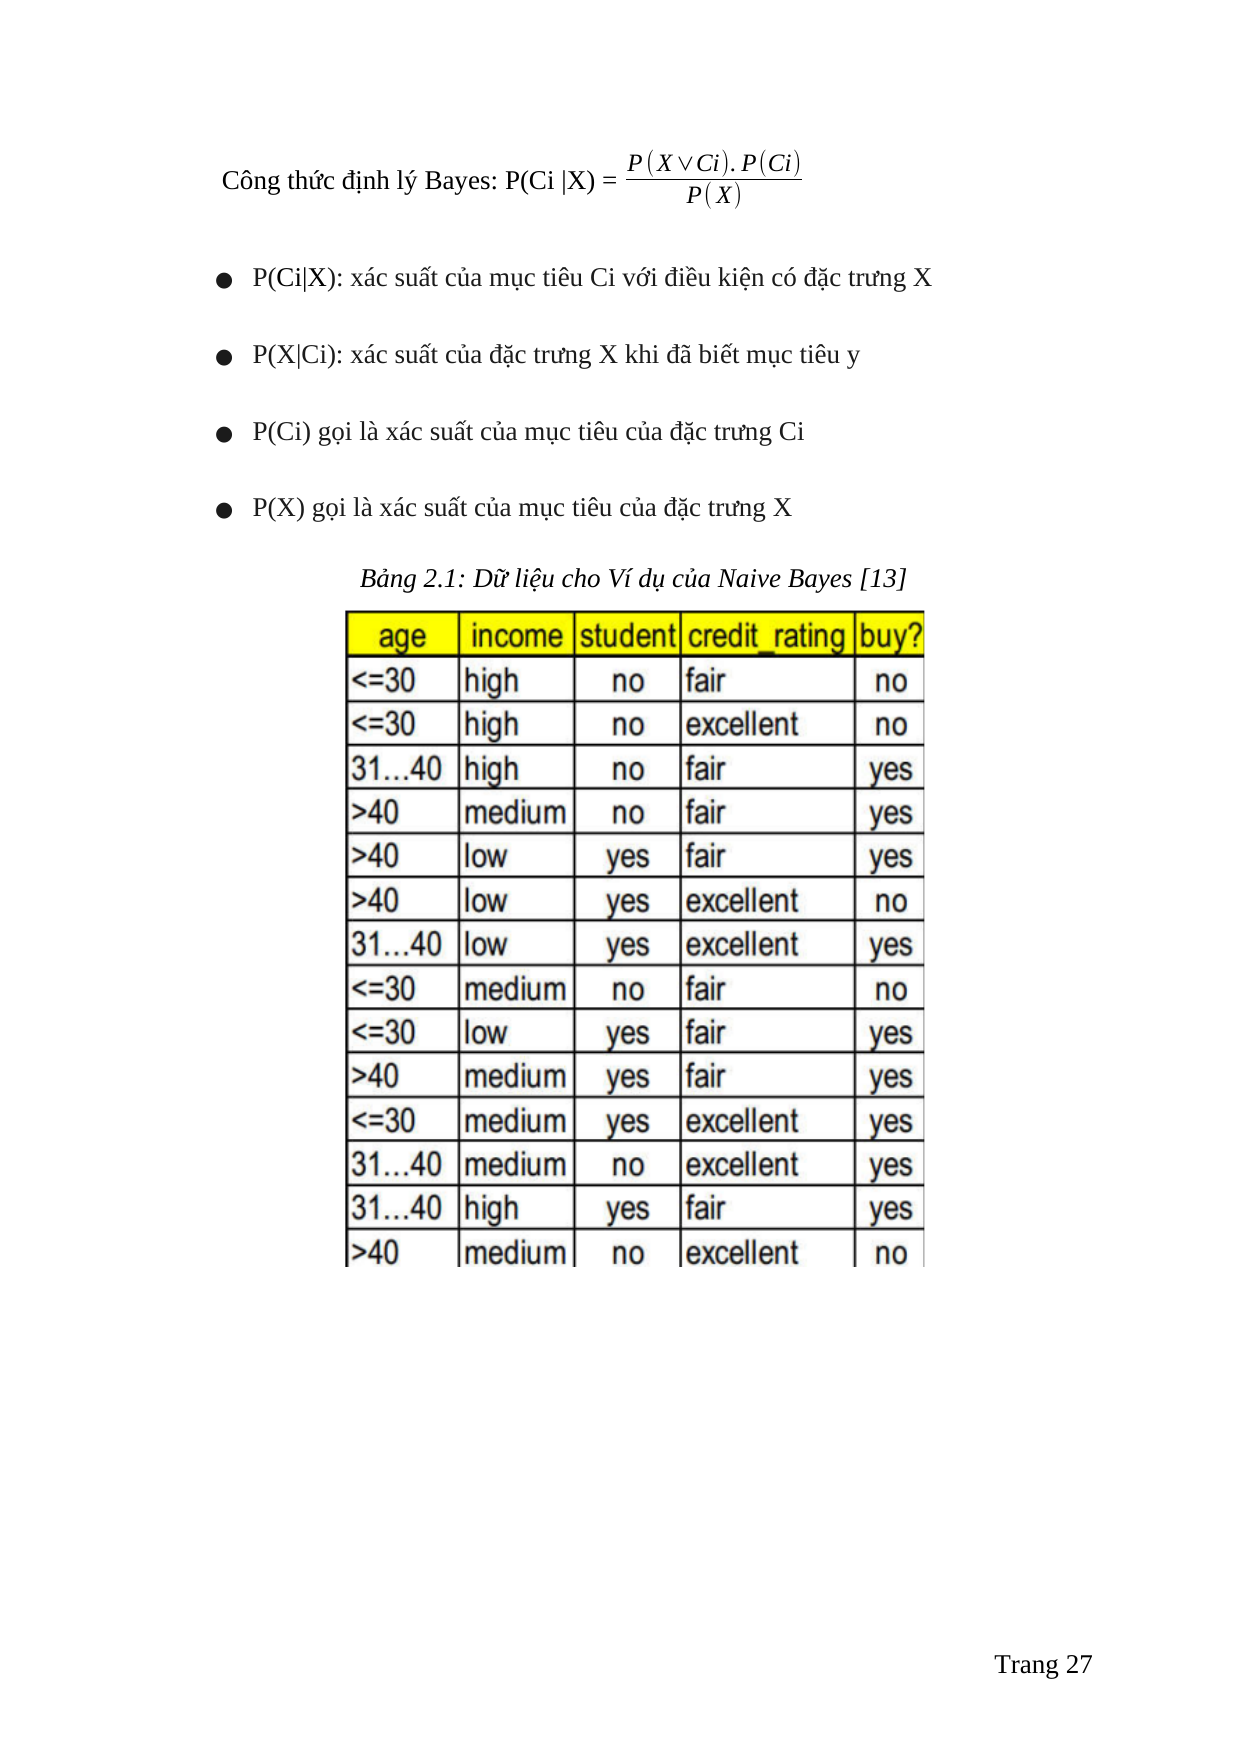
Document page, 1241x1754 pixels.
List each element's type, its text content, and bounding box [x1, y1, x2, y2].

list P(X|Ci): xác suất của đặc trưng X khi đã biết mục tiêu y [215, 333, 1092, 375]
list P(Ci|X): xác suất của mục tiêu Ci với điều kiện có đặc trưng X [215, 256, 1092, 299]
text Công thức định lý Bayes: P(Ci |X) = [177, 148, 1092, 211]
title Bảng 2.1: Dữ liệu cho Ví dụ của Naive Bayes [13] [177, 562, 1092, 593]
list P(X) gọi là xác suất của mục tiêu của đặc trưng X [215, 486, 1092, 528]
picture [345, 608, 925, 1267]
list P(Ci) gọi là xác suất của mục tiêu của đặc trưng Ci [215, 409, 1092, 452]
